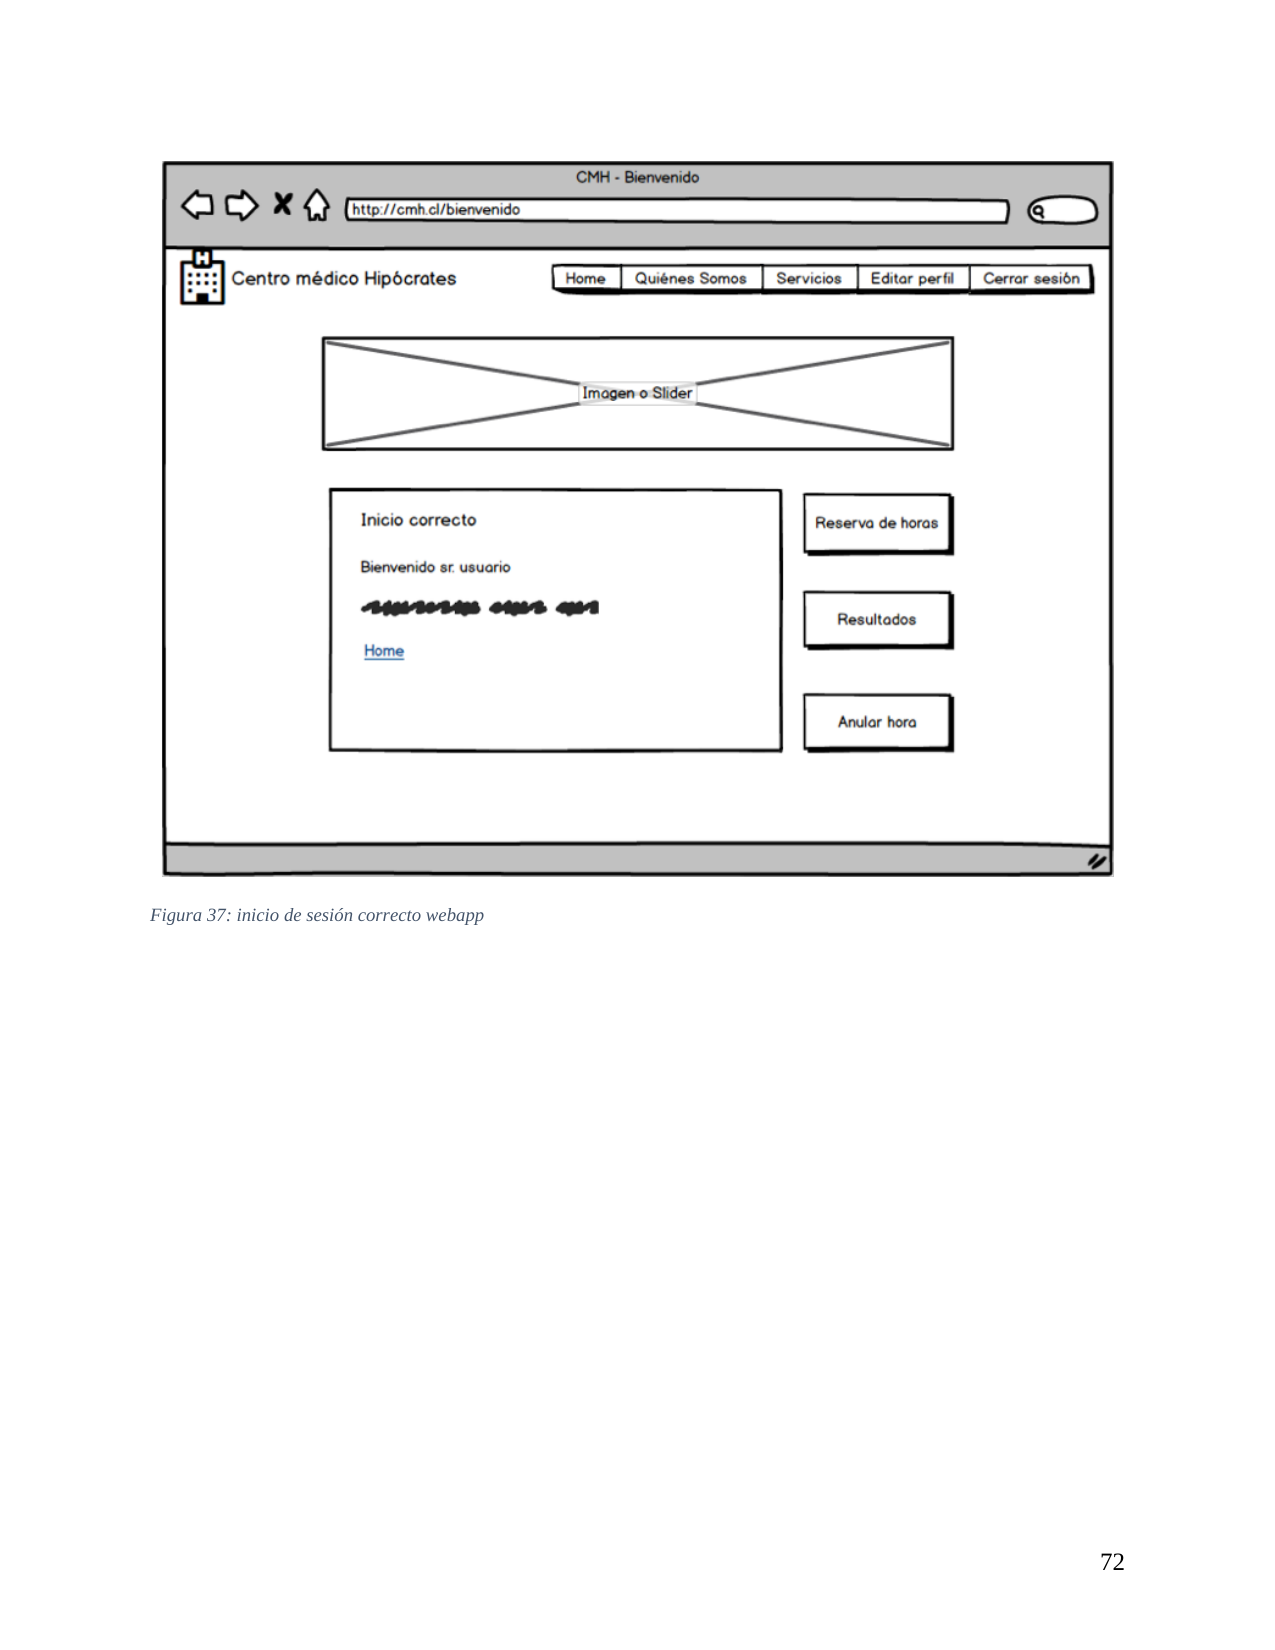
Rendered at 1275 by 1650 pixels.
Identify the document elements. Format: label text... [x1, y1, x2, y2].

picture [150, 150, 1125, 905]
text Figura 37: inicio de sesión correcto webapp [150, 905, 1125, 926]
